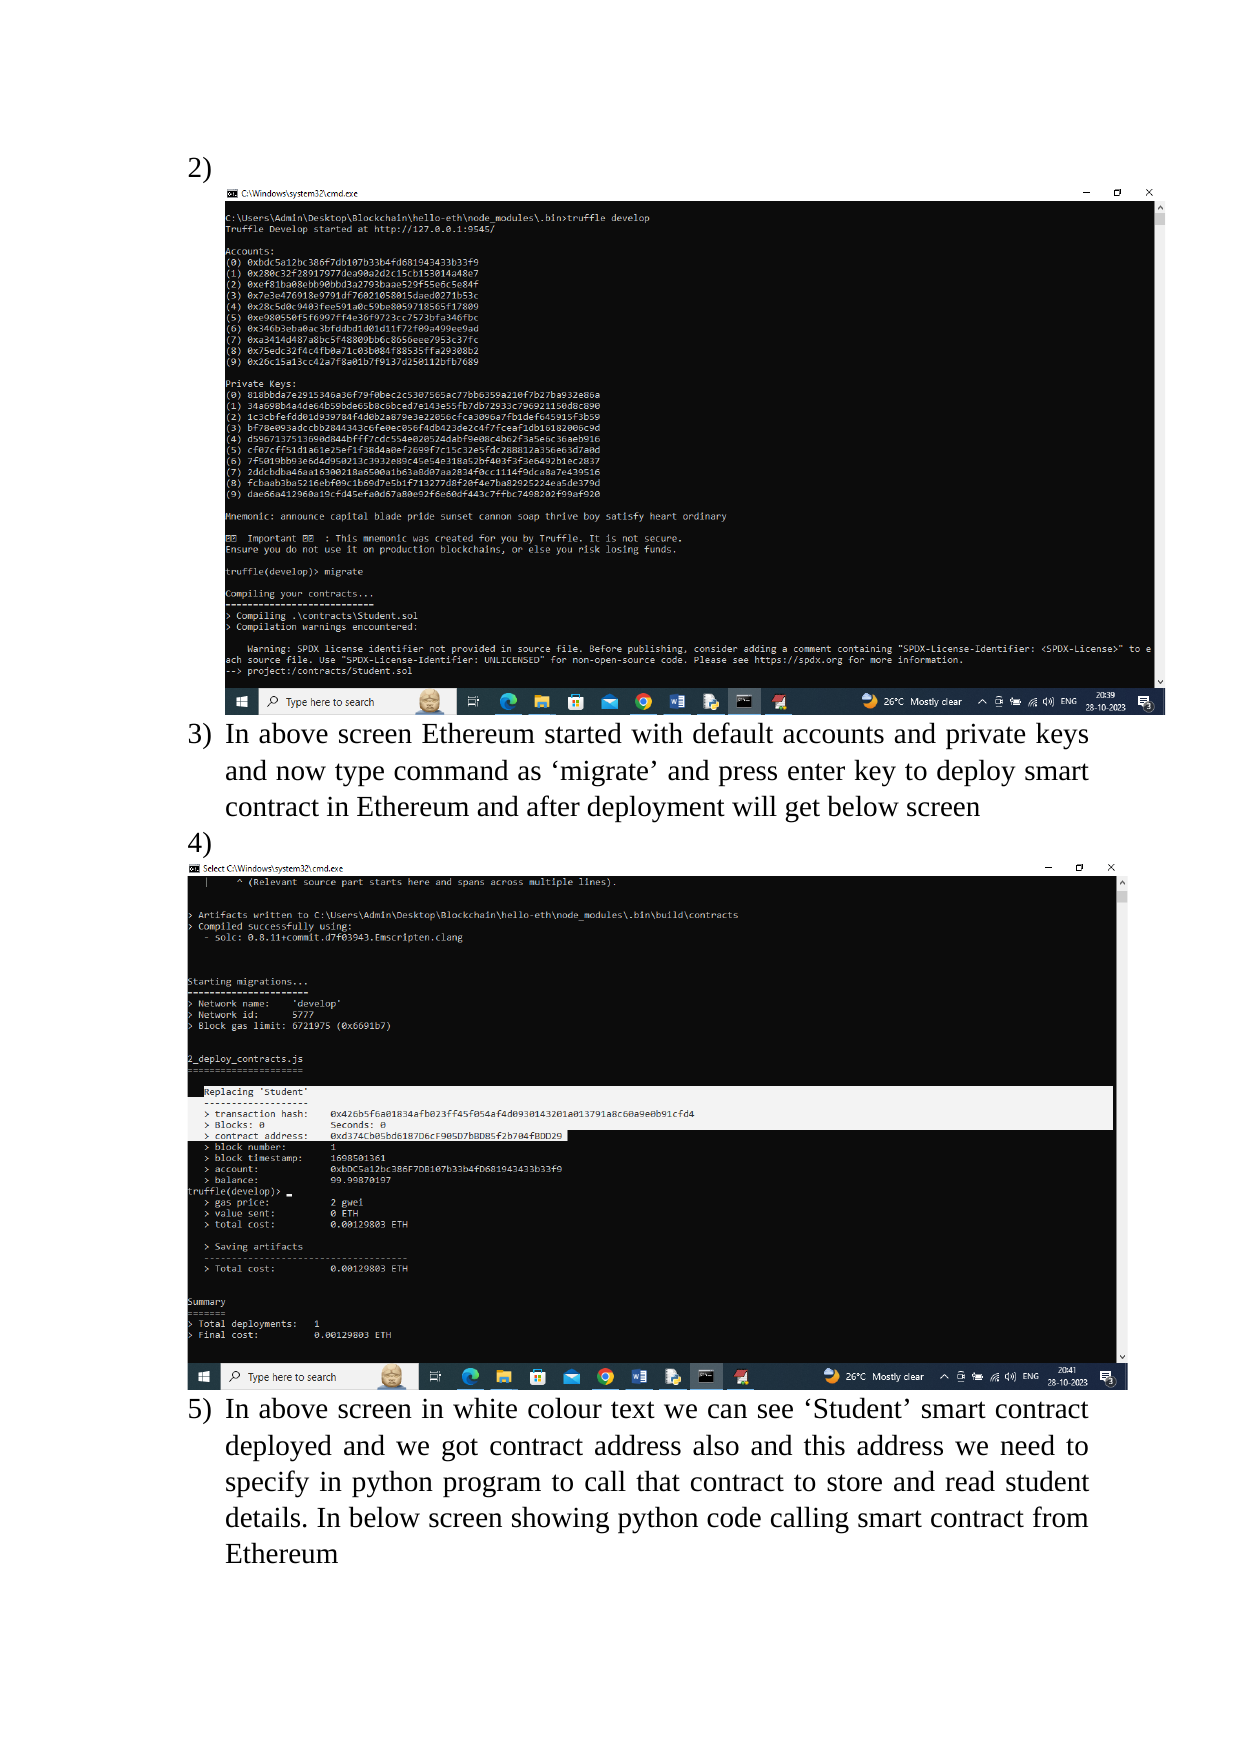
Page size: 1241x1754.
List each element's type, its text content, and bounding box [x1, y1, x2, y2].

list In above screen in white colour text we can see ‘Student’ smart contract deployed and we got contract address also and this address we need to specify in python program to call that contract to store and read student details. In below screen showing python code calling smart contract from Ethereum [187, 1392, 1090, 1570]
picture [225, 185, 1166, 715]
list In above screen Ethereum started with default accounts and private keys and now type command as ‘migrate’ and press enter key to deploy smart contract in Ethereum and after deployment will get below screen [187, 717, 1090, 822]
picture [187, 860, 1128, 1390]
